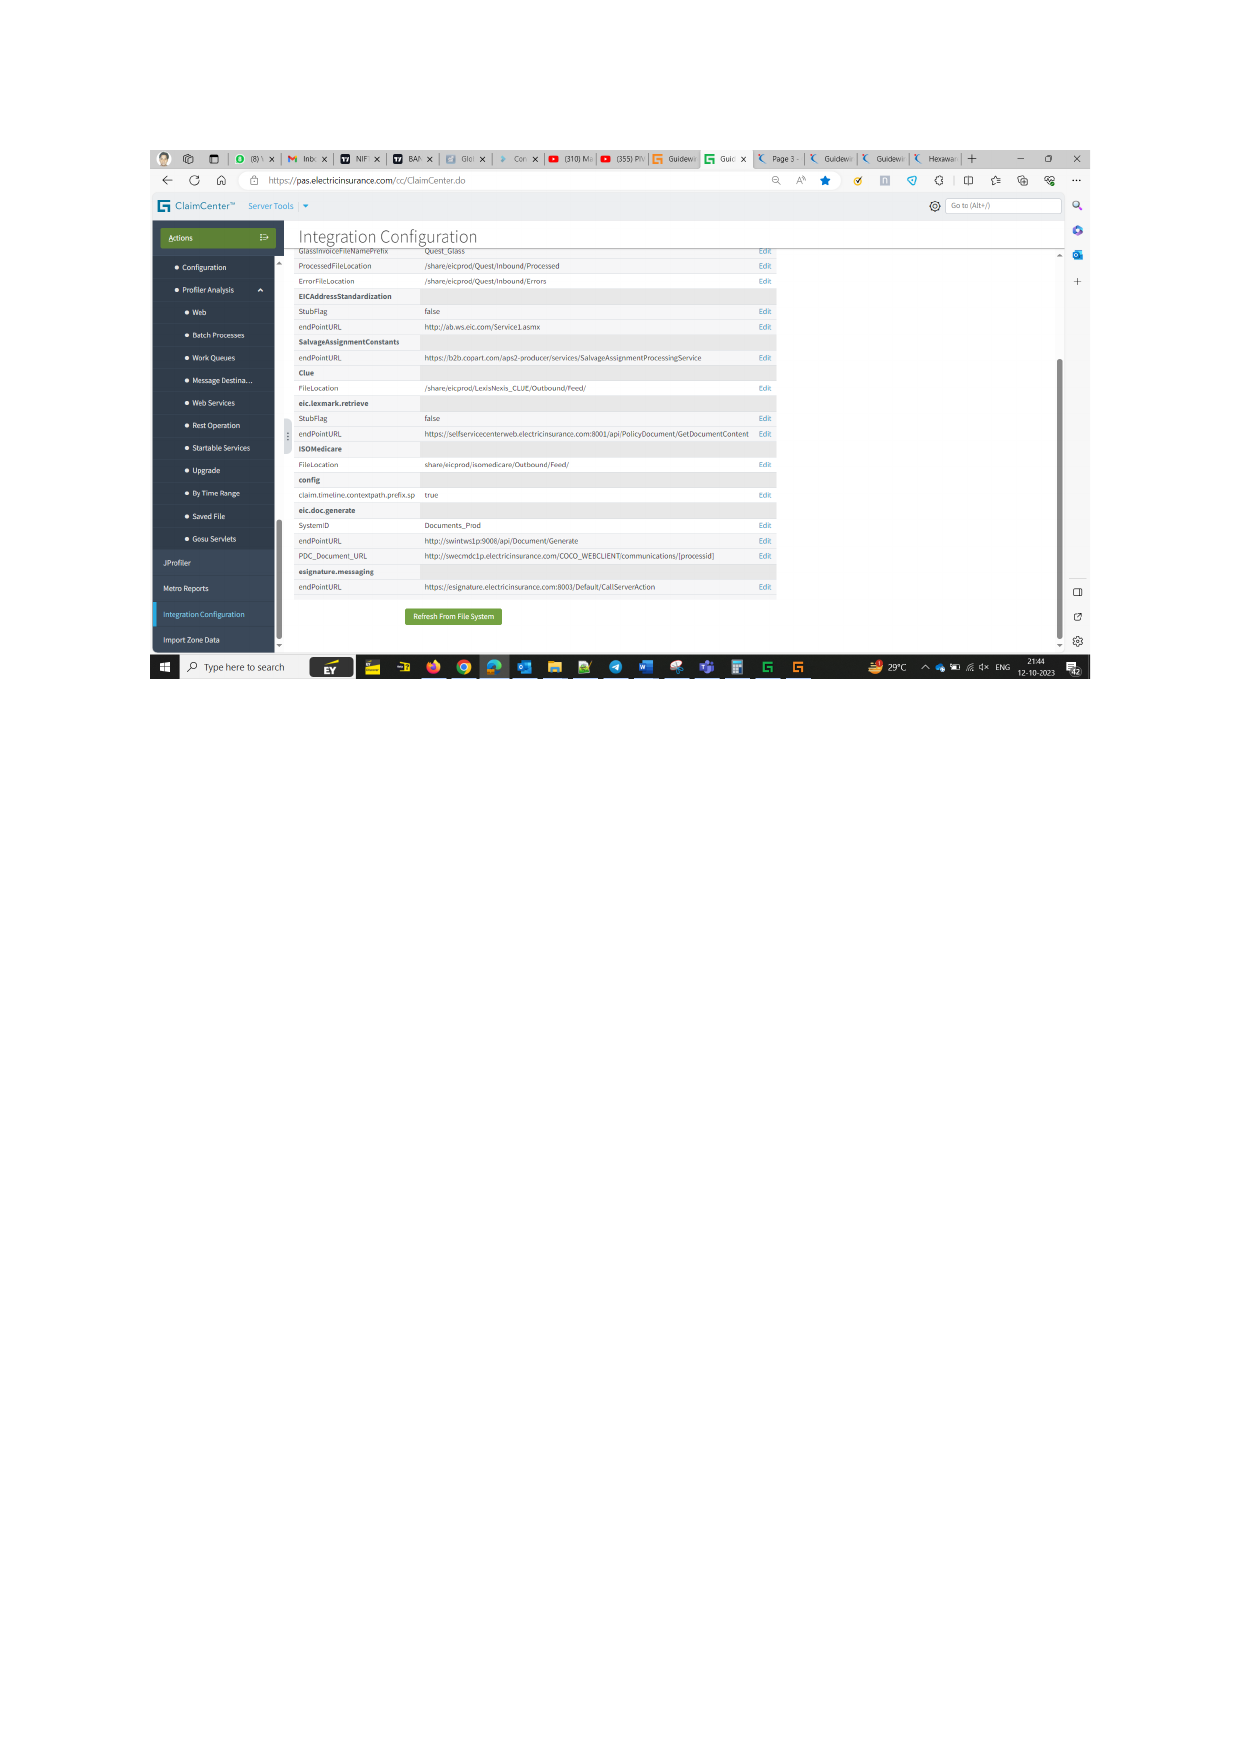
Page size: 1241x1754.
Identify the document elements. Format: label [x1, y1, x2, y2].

picture [150, 150, 1091, 679]
